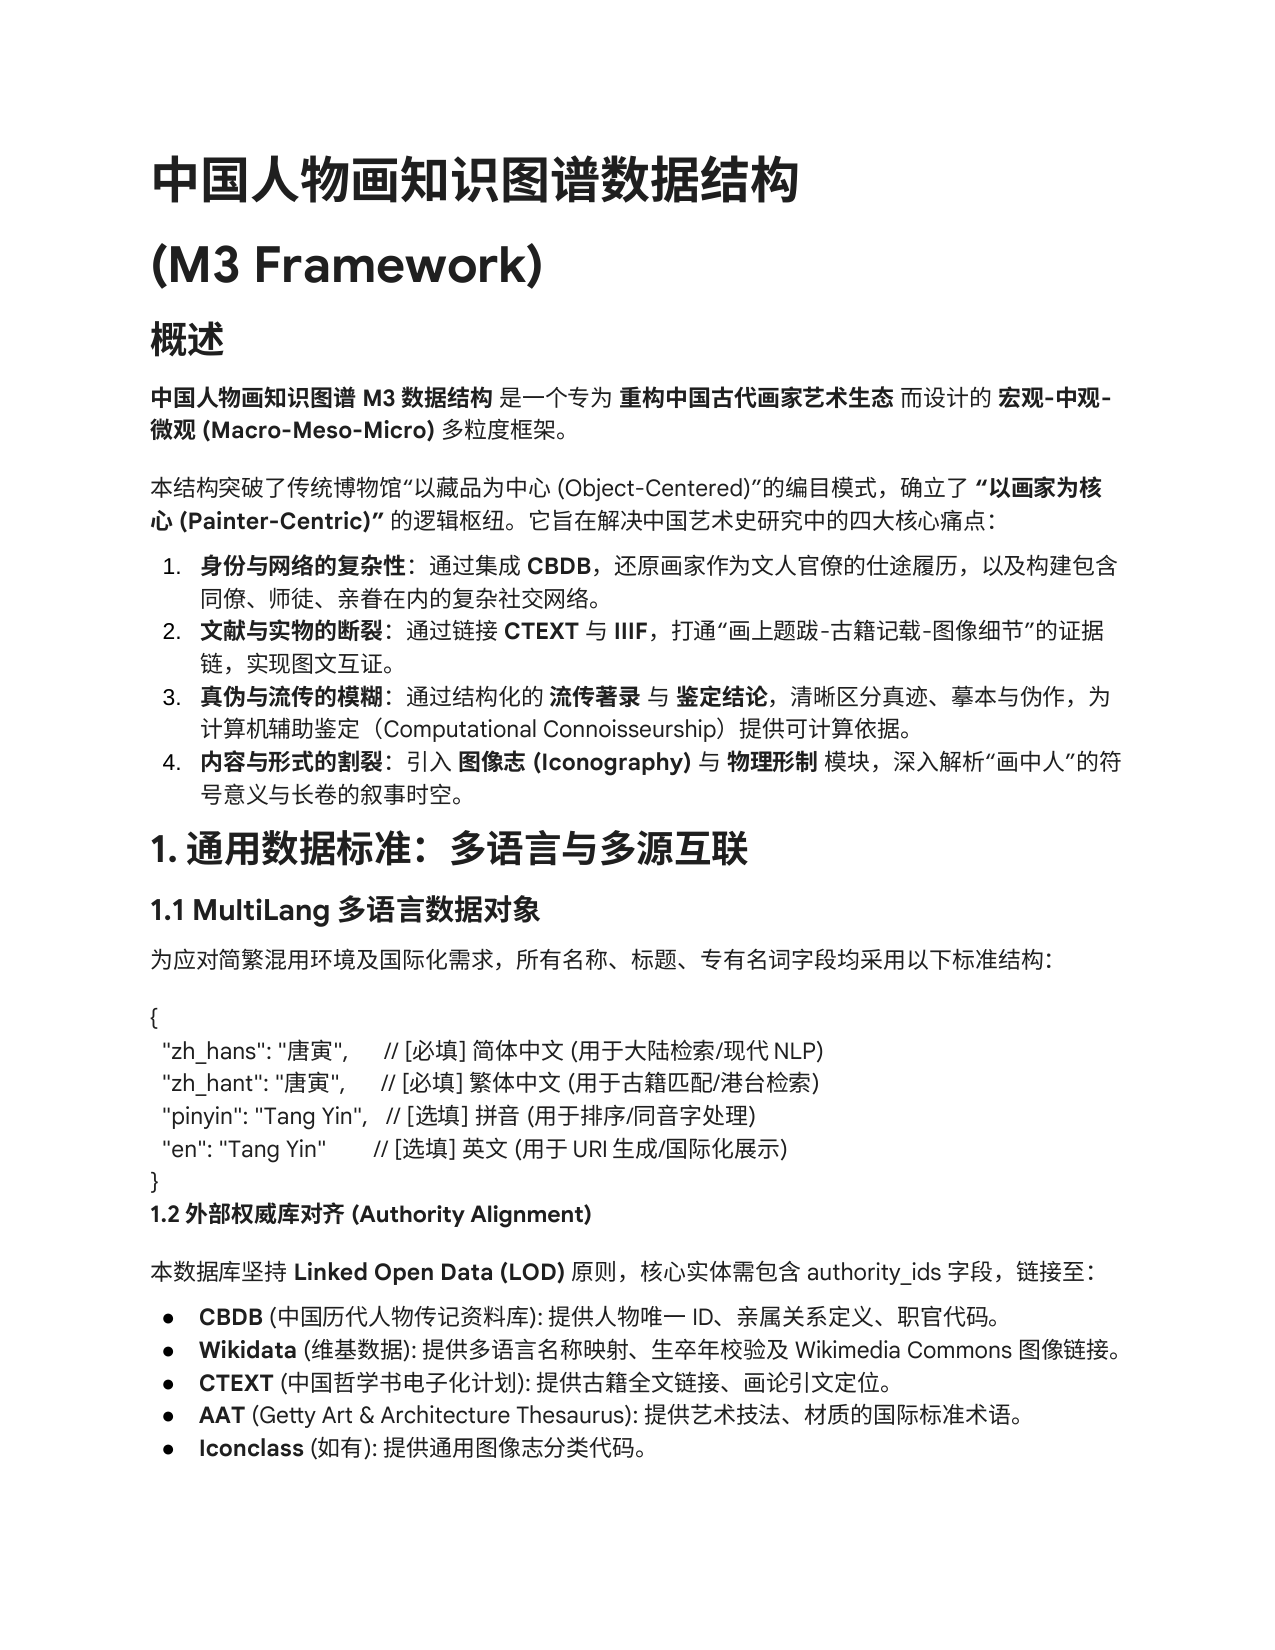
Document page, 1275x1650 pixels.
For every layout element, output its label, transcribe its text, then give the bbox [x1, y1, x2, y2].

text 为应对简繁混用环境及国际化需求，所有名称、标题、专有名词字段均采用以下标准结构： [150, 946, 1125, 975]
subtitle 1.1 MultiLang 多语言数据对象 [150, 892, 1125, 929]
subtitle 中国人物画知识图谱数据结构 [150, 150, 1125, 213]
subtitle 概述 [150, 318, 1125, 365]
list 真伪与流传的模糊：通过结构化的 流传著录 与 鉴定结论，清晰区分真迹、摹本与伪作，为计算机辅助鉴定（Computational Connoisseurship）提供可计算依据。 [162, 683, 1125, 744]
list 身份与网络的复杂性：通过集成 CBDB，还原画家作为文人官僚的仕途履历，以及构建包含同僚、师徒、亲眷在内的复杂社交网络。 [162, 552, 1125, 613]
text 中国人物画知识图谱 M3 数据结构 是一个专为 重构中国古代画家艺术生态 而设计的 宏观-中观-微观 (Macro-Meso-Micro) 多粒度框架。 [150, 384, 1125, 445]
list 文献与实物的断裂：通过链接 CTEXT 与 IIIF，打通“画上题跋-古籍记载-图像细节”的证据链，实现图文互证。 [162, 617, 1125, 679]
subtitle 1. 通用数据标准：多语言与多源互联 [150, 826, 1125, 873]
text { "zh_hans": "唐寅", // [必填] 简体中文 (用于大陆检索/现代NLP) "zh_hant": "唐寅", // [必填] 繁体中文 (用于古籍匹配/港台检索) "pinyin": "Tang Yin", // [选填] 拼音 (用于排序/同音字处理) "en": "Tang Yin" // [选填] 英文 (用于URI生成/国际化展示) } 1.2 外部权威库对齐 (Authority Alignment) [150, 1004, 1125, 1229]
list CTEXT (中国哲学书电子化计划): 提供古籍全文链接、画论引文定位。 [161, 1369, 1125, 1397]
list CBDB (中国历代人物传记资料库): 提供人物唯一 ID、亲属关系定义、职官代码。 [161, 1303, 1125, 1332]
list 内容与形式的割裂：引入 图像志 (Iconography) 与 物理形制 模块，深入解析“画中人”的符号意义与长卷的叙事时空。 [162, 748, 1125, 810]
subtitle (M3 Framework) [150, 234, 1125, 296]
list Wikidata (维基数据): 提供多语言名称映射、生卒年校验及 Wikimedia Commons 图像链接。 [161, 1336, 1125, 1365]
text 本数据库坚持 Linked Open Data (LOD) 原则，核心实体需包含 authority_ids 字段，链接至： [150, 1258, 1125, 1287]
text 本结构突破了传统博物馆“以藏品为中心 (Object-Centered)”的编目模式，确立了 “以画家为核心 (Painter-Centric)” 的逻辑枢纽。它旨在解决中国艺术史研究中的四大核心痛点： [150, 474, 1125, 536]
list AAT (Getty Art & Architecture Thesaurus): 提供艺术技法、材质的国际标准术语。 [161, 1401, 1125, 1430]
list Iconclass (如有): 提供通用图像志分类代码。 [161, 1434, 1125, 1463]
